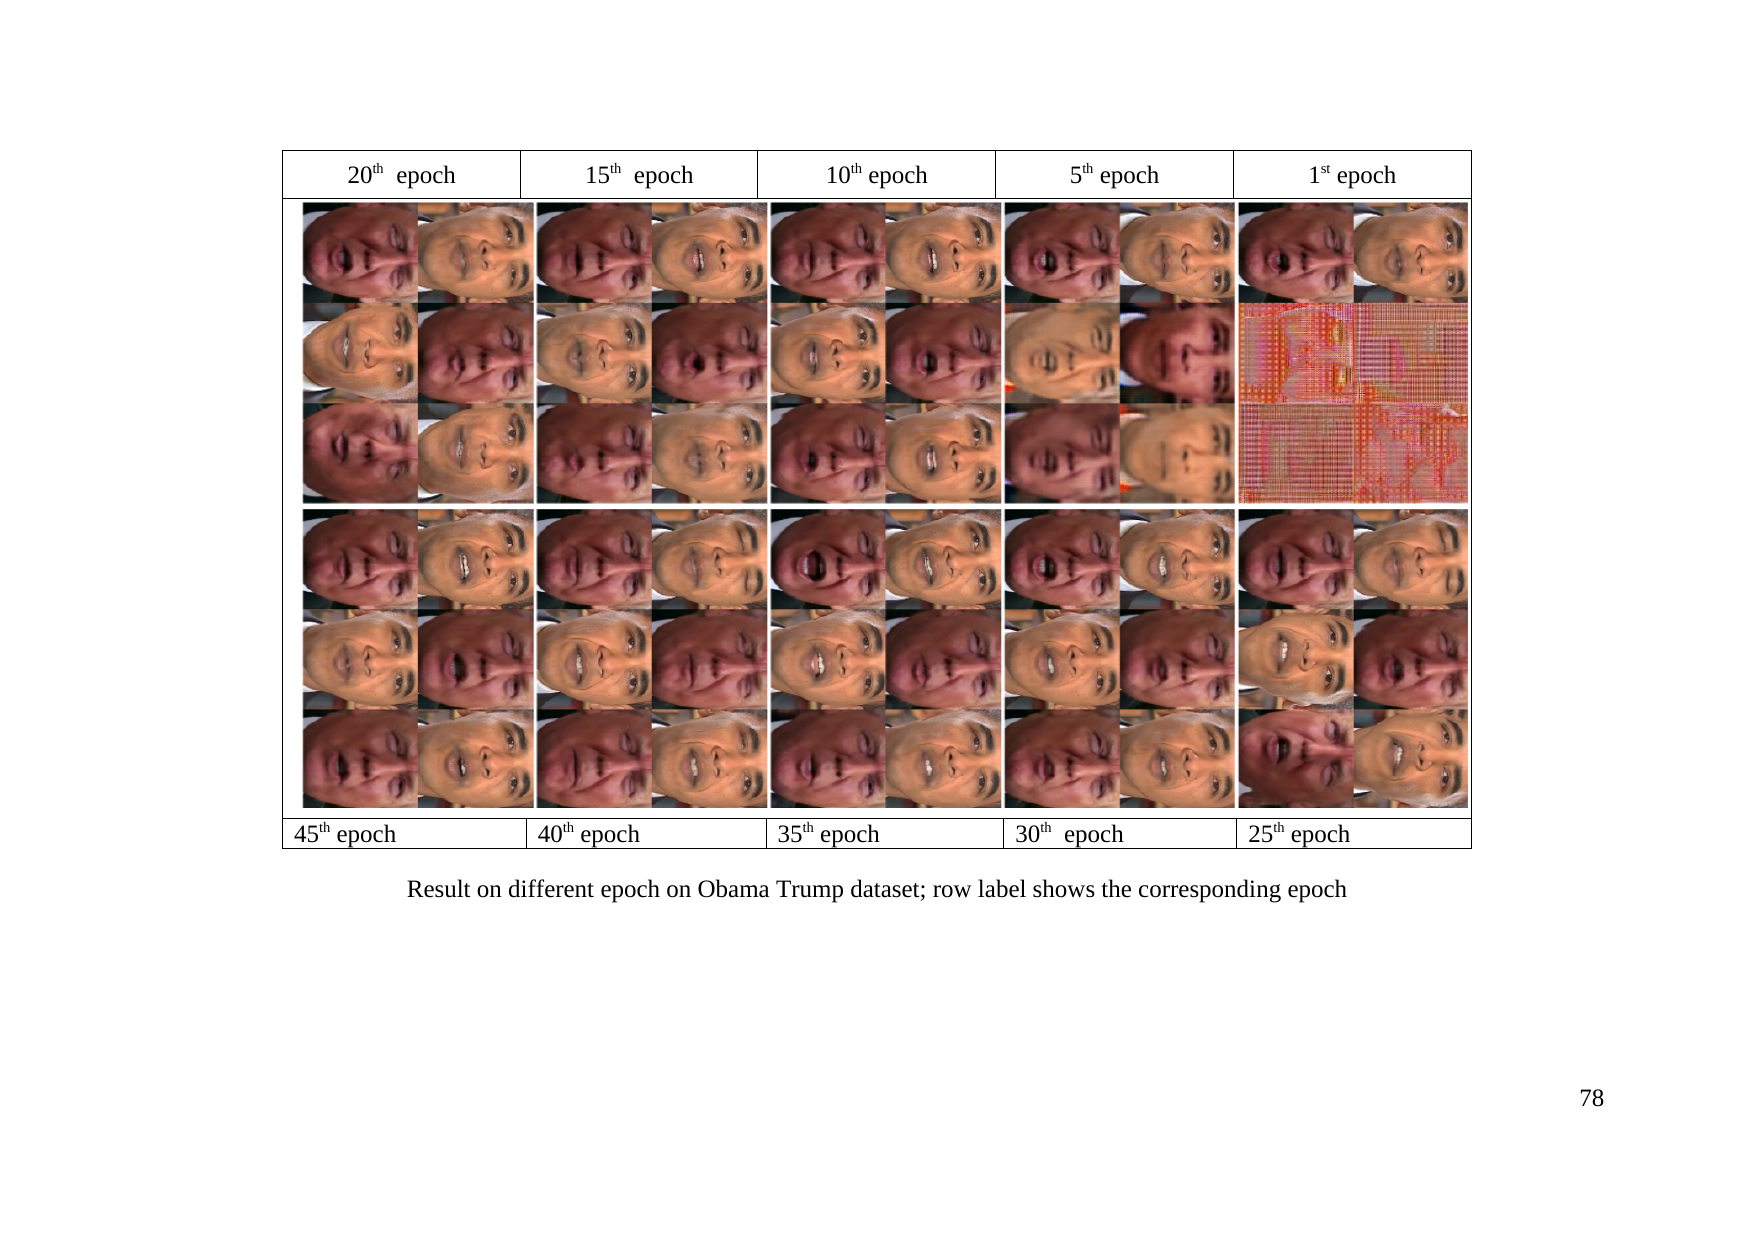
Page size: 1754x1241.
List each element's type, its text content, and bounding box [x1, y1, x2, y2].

picture [303, 202, 1468, 808]
text Result on different epoch on Obama Trump dataset; row label shows the corresponding epoch [150, 874, 1604, 902]
table_header 10th epoch [758, 151, 995, 198]
table_cell 25th epoch [1237, 819, 1471, 848]
table_cell 35th epoch [767, 819, 1003, 848]
table_header 5th epoch [996, 151, 1233, 198]
table_header 20th epoch [283, 151, 520, 198]
table_cell 30th epoch [1004, 819, 1236, 848]
table_header 15th epoch [521, 151, 757, 198]
table_header 1st epoch [1234, 151, 1471, 198]
table_cell [283, 199, 1471, 818]
table_cell 40th epoch [527, 819, 766, 848]
table_cell 45th epoch [283, 819, 526, 848]
